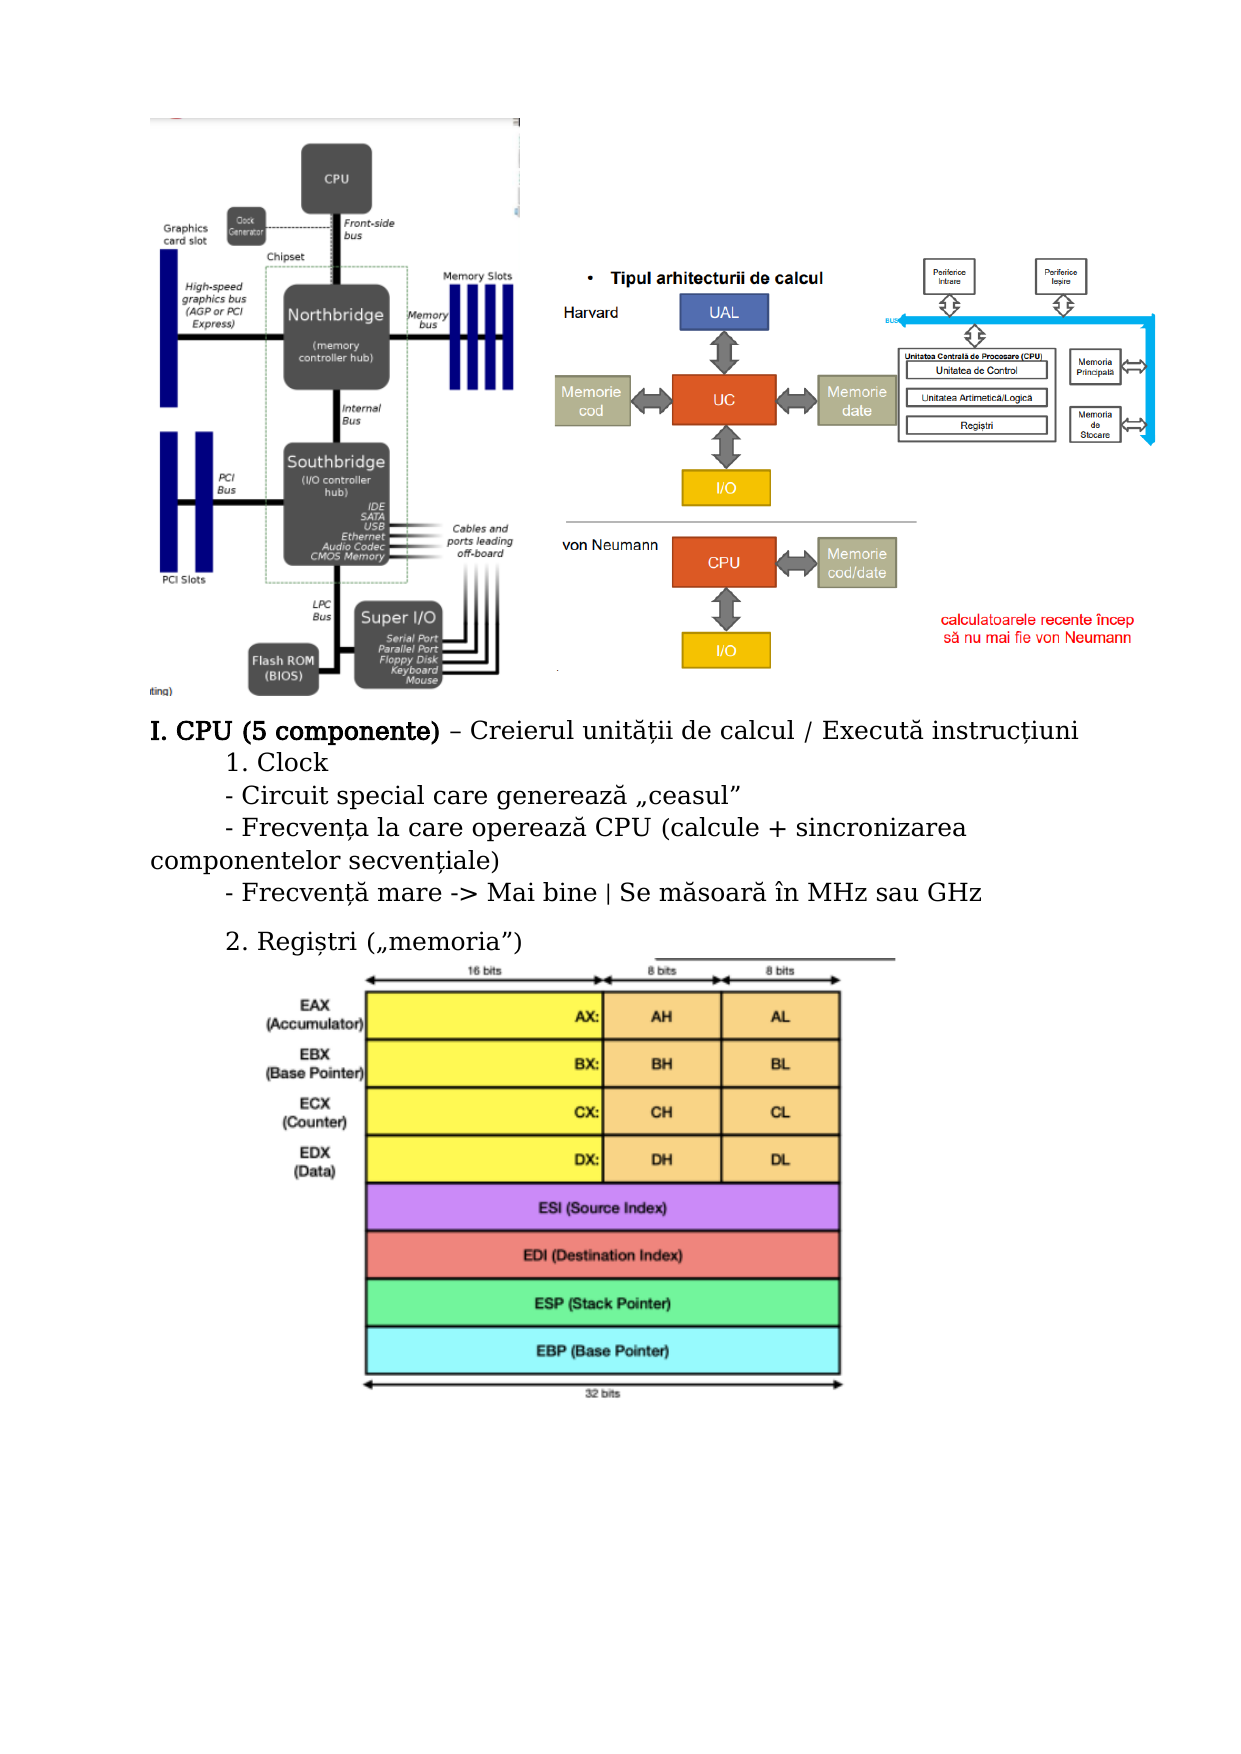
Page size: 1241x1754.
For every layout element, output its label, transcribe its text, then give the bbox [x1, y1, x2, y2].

text I. CPU (5 componente) – Creierul unității de calcul / Execută instrucțiuni 1. Clock - Circuit special care generează „ceasul” - Frecvența la care operează CPU (calcule + sincronizarea componentelor secvențiale) - Frecvență mare -> Mai bine | Se măsoară în MHz sau GHz [150, 715, 1090, 907]
picture [232, 958, 896, 1412]
picture [150, 118, 520, 696]
picture [554, 256, 1156, 673]
